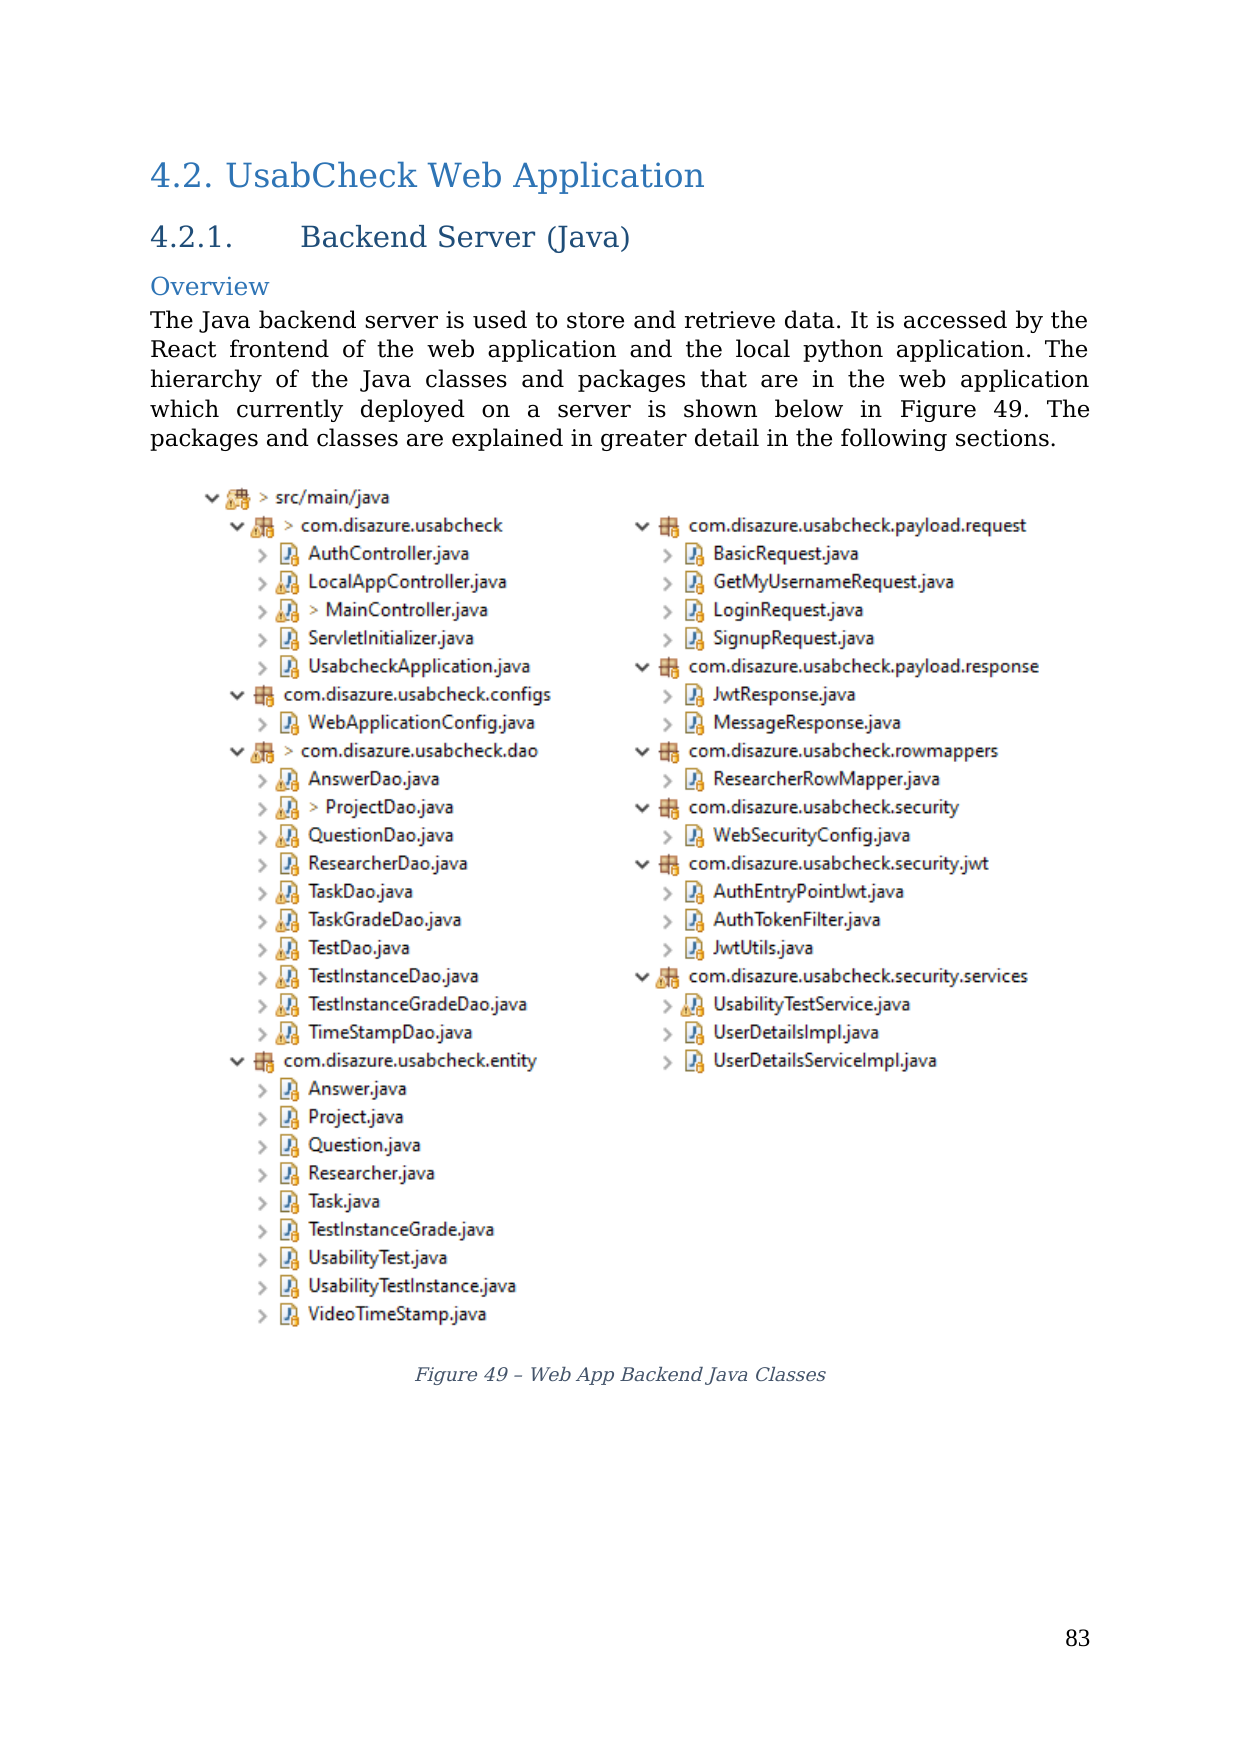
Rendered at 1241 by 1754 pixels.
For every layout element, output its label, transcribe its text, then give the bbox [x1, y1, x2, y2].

subtitle Overview [150, 271, 1090, 301]
subtitle Backend Server (Java) [150, 218, 1090, 253]
picture [196, 485, 1064, 1344]
text The Java backend server is used to store and retrieve data. It is accessed by the React frontend of the web application and the local python application. The hierarchy of the Java classes and packages that are in the web application which currently deployed on a server is shown below in Figure 49. The packages and classes are explained in greater detail in the following sections. [150, 305, 1090, 452]
subtitle UsabCheck Web Application [150, 154, 1090, 194]
